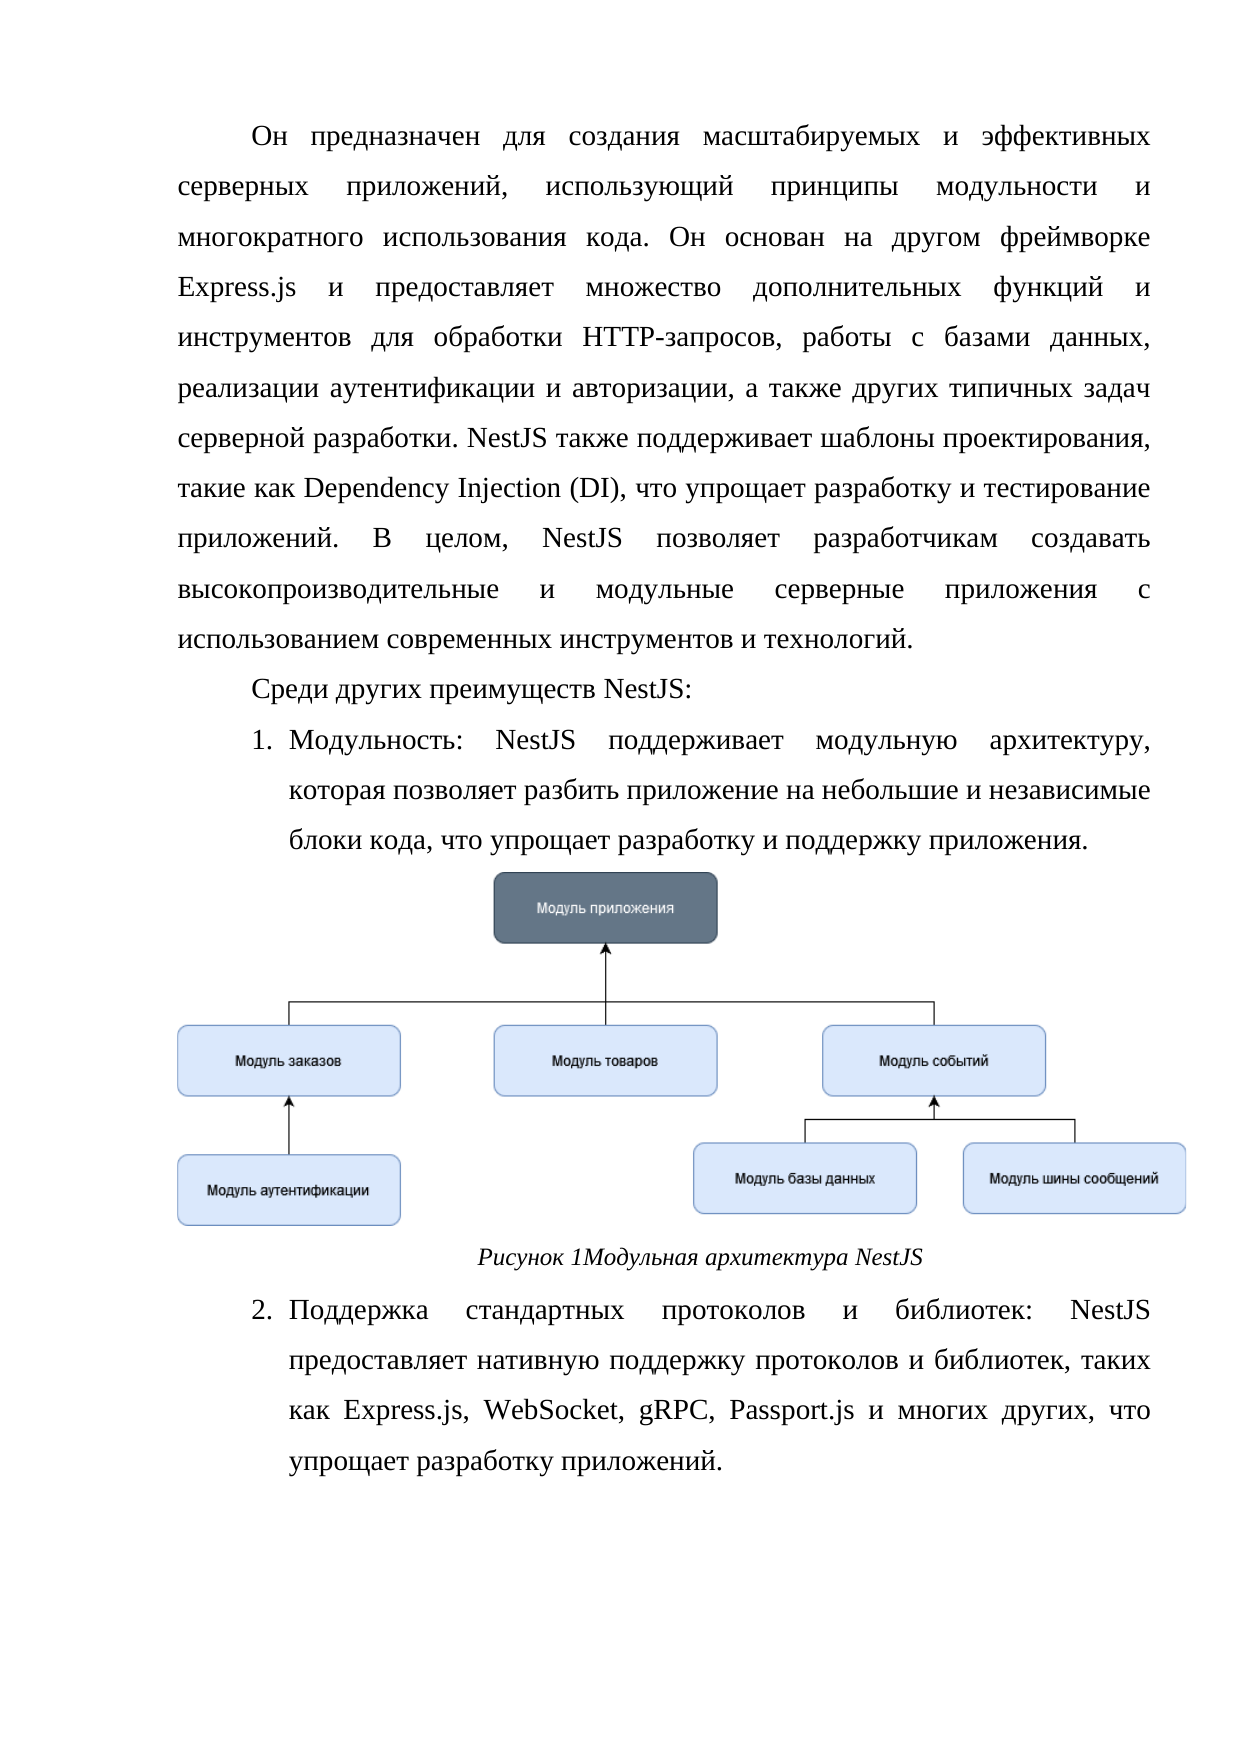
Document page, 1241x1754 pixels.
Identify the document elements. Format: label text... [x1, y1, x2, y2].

text Рисунок 1Модульная архитектура NestJS [177, 1242, 1152, 1271]
list Поддержка стандартных протоколов и библиотек: NestJS предоставляет нативную поддержку протоколов и библиотек, таких как Express.js, WebSocket, gRPC, Passport.js и многих других, что упрощает разработку приложений. [251, 1292, 1152, 1476]
text Он предназначен для создания масштабируемых и эффективных серверных приложений, использующий принципы модульности и многократного использования кода. Он основан на другом фреймворке Express.js и предоставляет множество дополнительных функций и инструментов для обработки HTTP-запросов, работы с базами данных, реализации аутентификации и авторизации, а также других типичных задач серверной разработки. NestJS также поддерживает шаблоны проектирования, такие как Dependency Injection (DI), что упрощает разработку и тестирование приложений. В целом, NestJS позволяет разработчикам создавать высокопроизводительные и модульные серверные приложения с использованием современных инструментов и технологий. [177, 118, 1152, 655]
text Среди других преимуществ NestJS: [177, 672, 1152, 705]
picture [177, 872, 1187, 1226]
list Модульность: NestJS поддерживает модульную архитектуру, которая позволяет разбить приложение на небольшие и независимые блоки кода, что упрощает разработку и поддержку приложения. [251, 722, 1152, 856]
